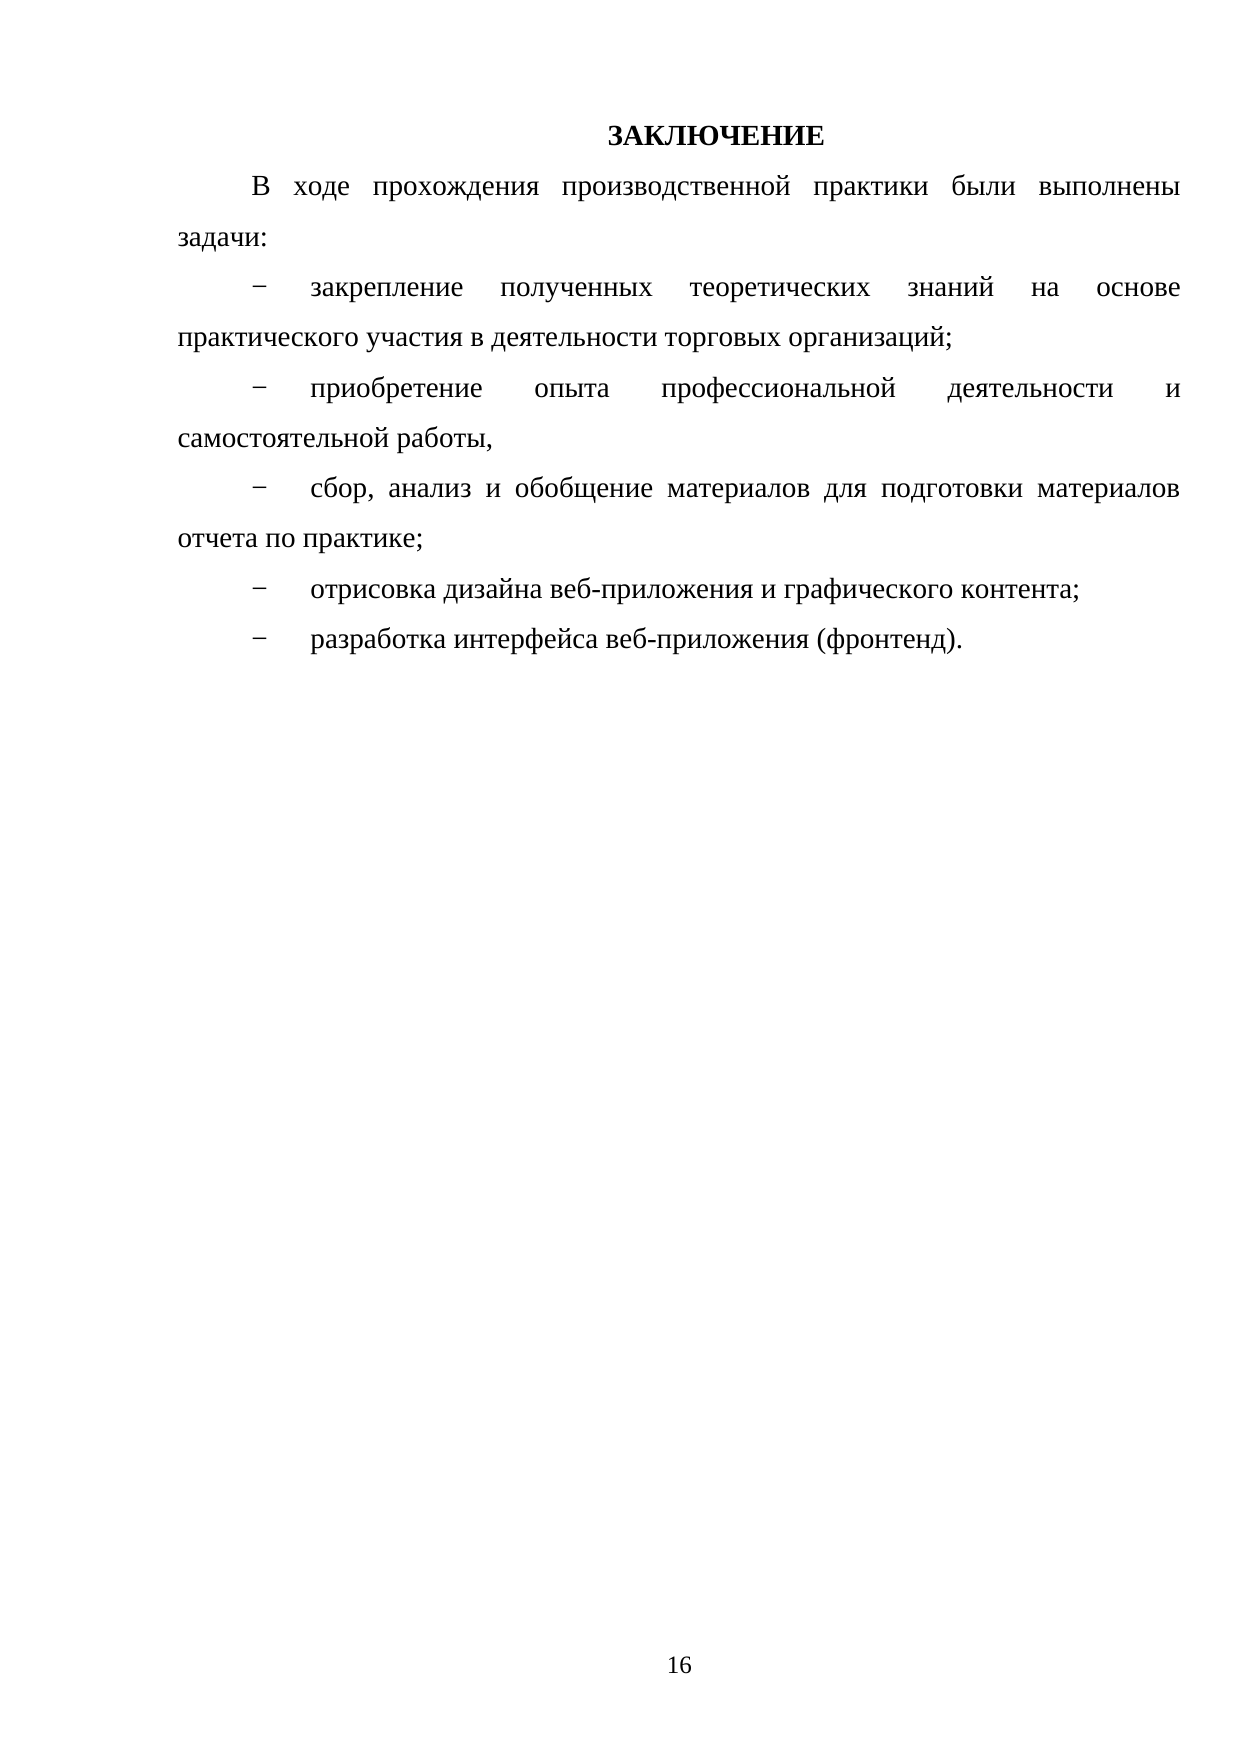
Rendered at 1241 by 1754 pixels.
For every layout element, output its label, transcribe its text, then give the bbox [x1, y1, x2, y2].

list отрисовка дизайна веб-приложения и графического контента; [177, 571, 1181, 604]
text В ходе прохождения производственной практики были выполнены задачи: [177, 168, 1181, 252]
list сбор, анализ и обобщение материалов для подготовки материалов отчета по практике; [177, 470, 1181, 554]
list разработка интерфейса веб-приложения (фронтенд). [177, 621, 1181, 655]
subtitle ЗАКЛЮЧЕНИЕ [177, 118, 1181, 152]
list приобретение опыта профессиональной деятельности и самостоятельной работы, [177, 370, 1181, 453]
list закрепление полученных теоретических знаний на основе практического участия в деятельности торговых организаций; [177, 269, 1181, 353]
